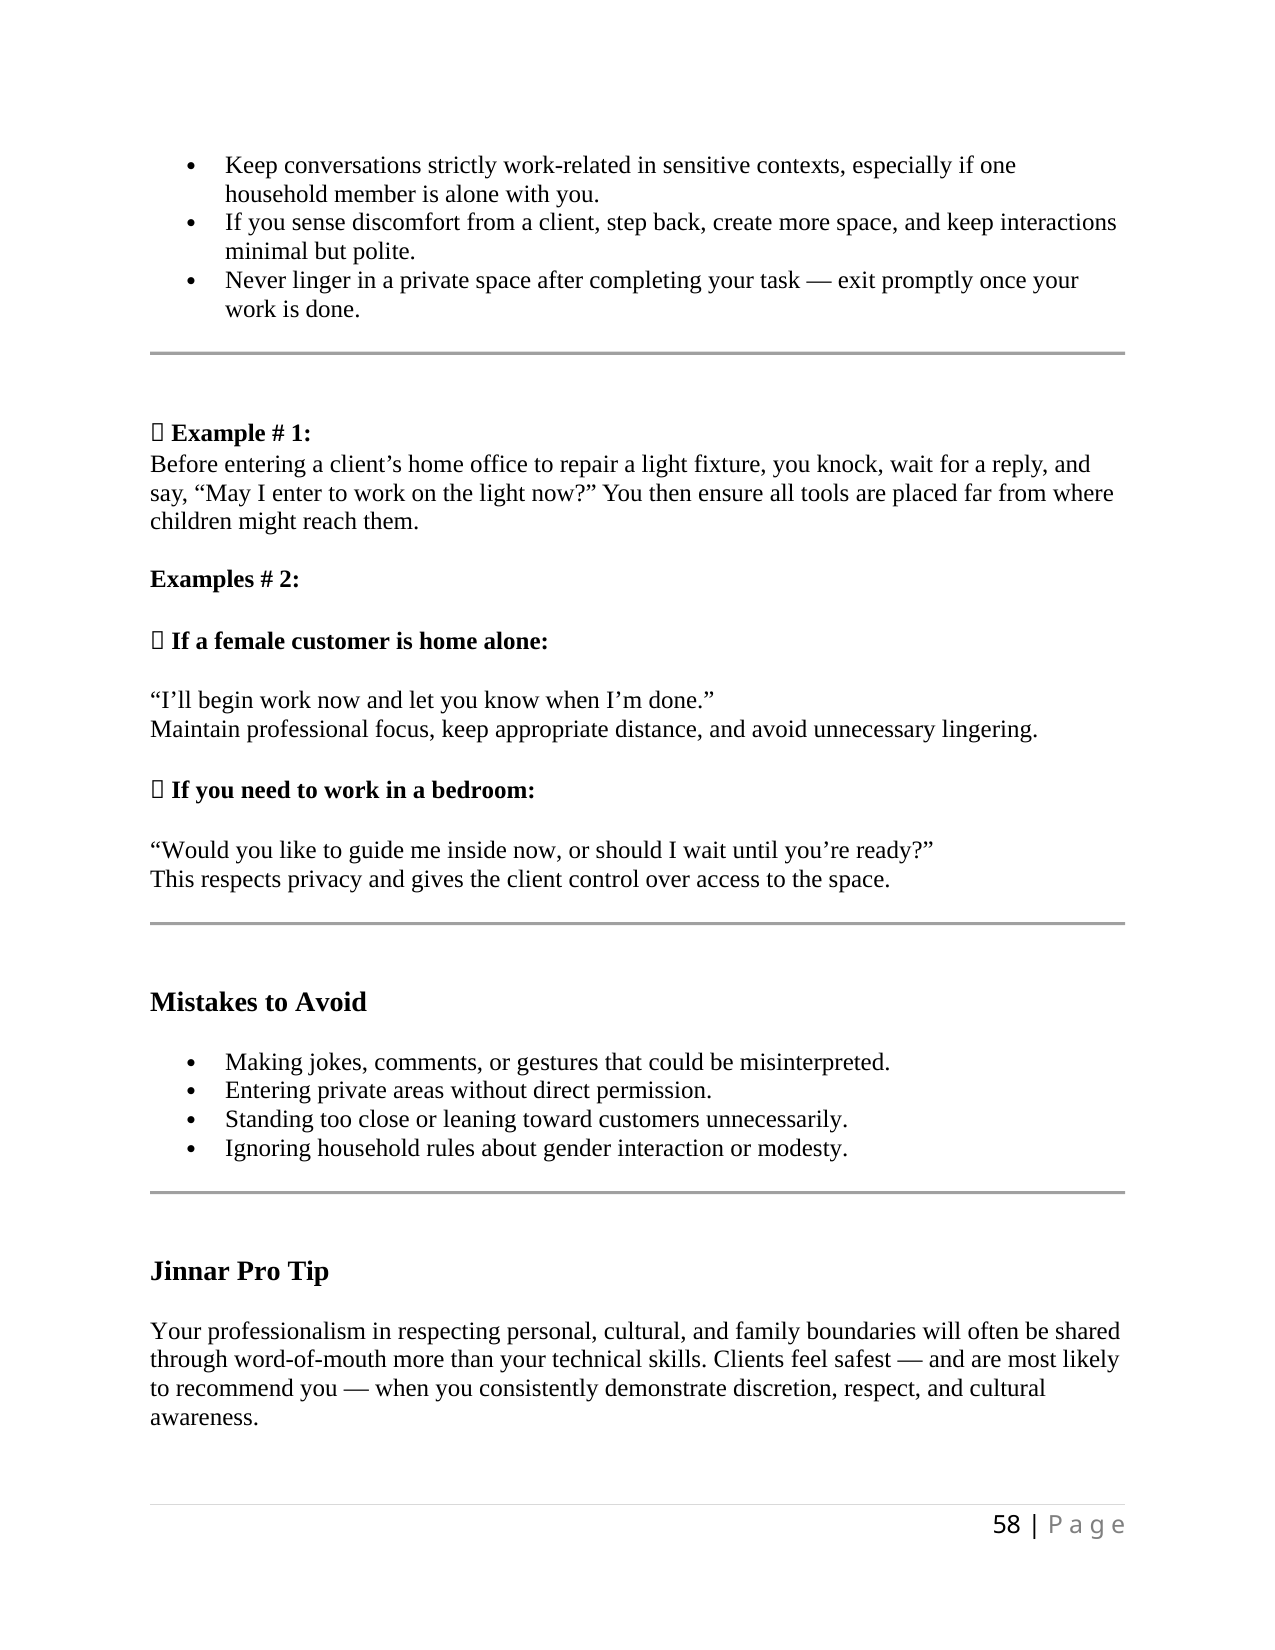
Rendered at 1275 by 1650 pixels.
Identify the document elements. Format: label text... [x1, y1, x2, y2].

text Mistakes to Avoid [150, 985, 1125, 1018]
list Never linger in a private space after completing your task — exit promptly once your work is done. [187, 265, 1125, 322]
list Entering private areas without direct permission. [187, 1076, 1125, 1104]
text 📌 Example # 1: Before entering a client’s home office to repair a light fixture, you knock, wait for a reply, and say, “May I enter to work on the light now?” You then ensure all tools are placed far from where children might reach them. [150, 415, 1125, 535]
text 📌 If a female customer is home alone: [150, 622, 1125, 656]
list Making jokes, comments, or gestures that could be misinterpreted. [187, 1047, 1125, 1076]
text Examples # 2: [150, 564, 1125, 593]
list Ignoring household rules about gender interaction or modesty. [187, 1133, 1125, 1162]
text “I’ll begin work now and let you know when I’m done.” Maintain professional focus, keep appropriate distance, and avoid unnecessary lingering. [150, 686, 1125, 743]
text Jinnar Pro Tip [150, 1254, 1125, 1287]
list If you sense discomfort from a client, step back, create more space, and keep interactions minimal but polite. [187, 207, 1125, 265]
list Standing too close or leaning toward customers unnecessarily. [187, 1104, 1125, 1133]
text Your professionalism in respecting personal, cultural, and family boundaries will often be shared through word-of-mouth more than your technical skills. Clients feel safest — and are most likely to recommend you — when you consistently demonstrate discretion, respect, and cultural awareness. [150, 1316, 1125, 1431]
text 📌 If you need to work in a bedroom: [150, 772, 1125, 806]
text “Would you like to guide me inside now, or should I wait until you’re ready?” This respects privacy and gives the client control over access to the space. [150, 835, 1125, 893]
list Keep conversations strictly work-related in sensitive contexts, especially if one household member is alone with you. [187, 150, 1125, 207]
